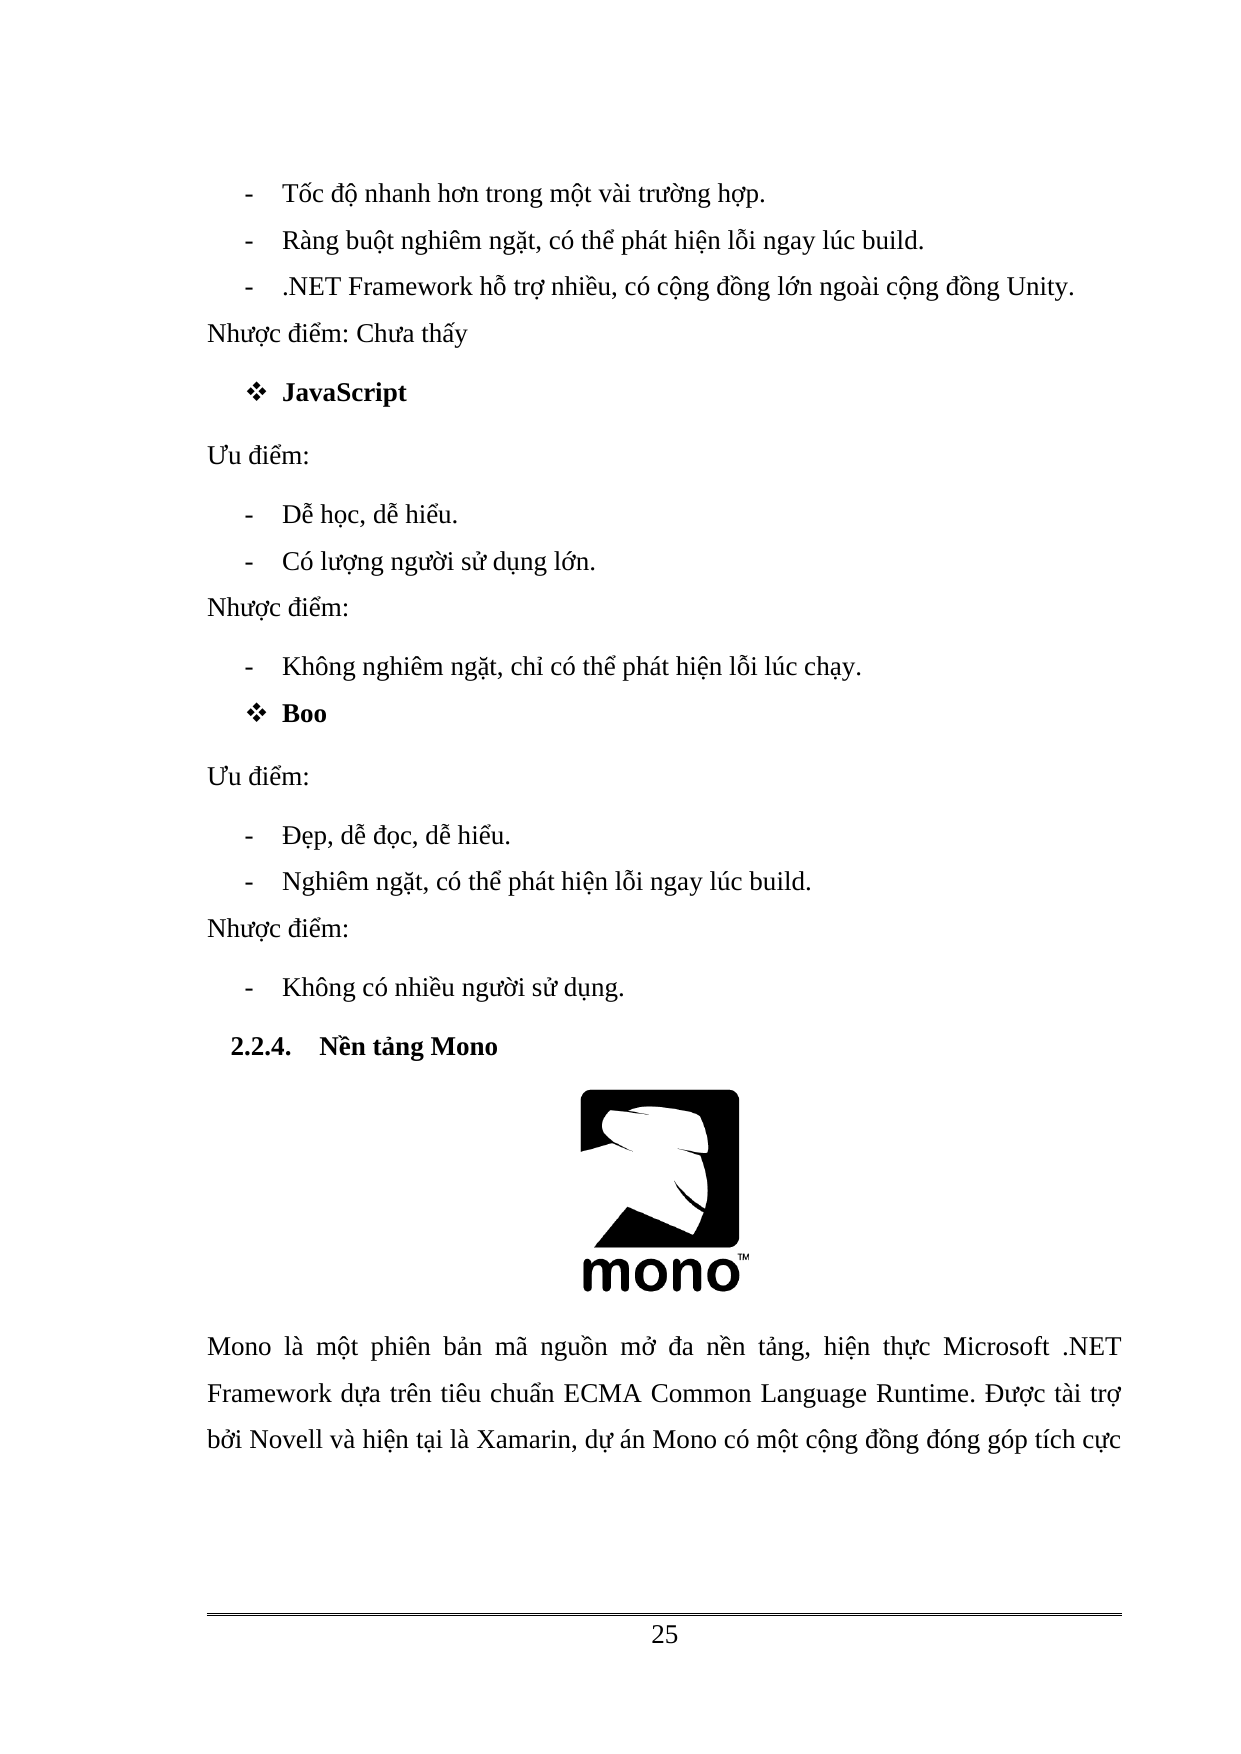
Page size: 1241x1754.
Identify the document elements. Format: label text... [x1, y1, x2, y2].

text Nhược điểm: [207, 912, 1122, 943]
subtitle Nền tảng Mono [230, 1031, 1122, 1062]
text Ưu điểm: [207, 439, 1122, 470]
picture [579, 1089, 749, 1303]
list Boo [244, 697, 1122, 728]
list Có lượng người sử dụng lớn. [244, 545, 1122, 576]
list Đẹp, dễ đọc, dễ hiểu. [244, 819, 1122, 850]
list Nghiêm ngặt, có thể phát hiện lỗi ngay lúc build. [244, 866, 1122, 897]
list Không nghiêm ngặt, chỉ có thể phát hiện lỗi lúc chạy. [244, 651, 1122, 682]
list Tốc độ nhanh hơn trong một vài trường hợp. [244, 177, 1122, 208]
text Nhược điểm: [207, 591, 1122, 622]
list Ràng buột nghiêm ngặt, có thể phát hiện lỗi ngay lúc build. [244, 224, 1122, 255]
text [207, 1330, 1122, 1455]
text Ưu điểm: [207, 760, 1122, 791]
text Nhược điểm: Chưa thấy [207, 317, 1122, 348]
list Không có nhiều người sử dụng. [244, 971, 1122, 1002]
list .NET Framework hỗ trợ nhiều, có cộng đồng lớn ngoài cộng đồng Unity. [244, 271, 1122, 302]
list JavaScript [244, 376, 1122, 408]
list Dễ học, dễ hiểu. [244, 498, 1122, 529]
